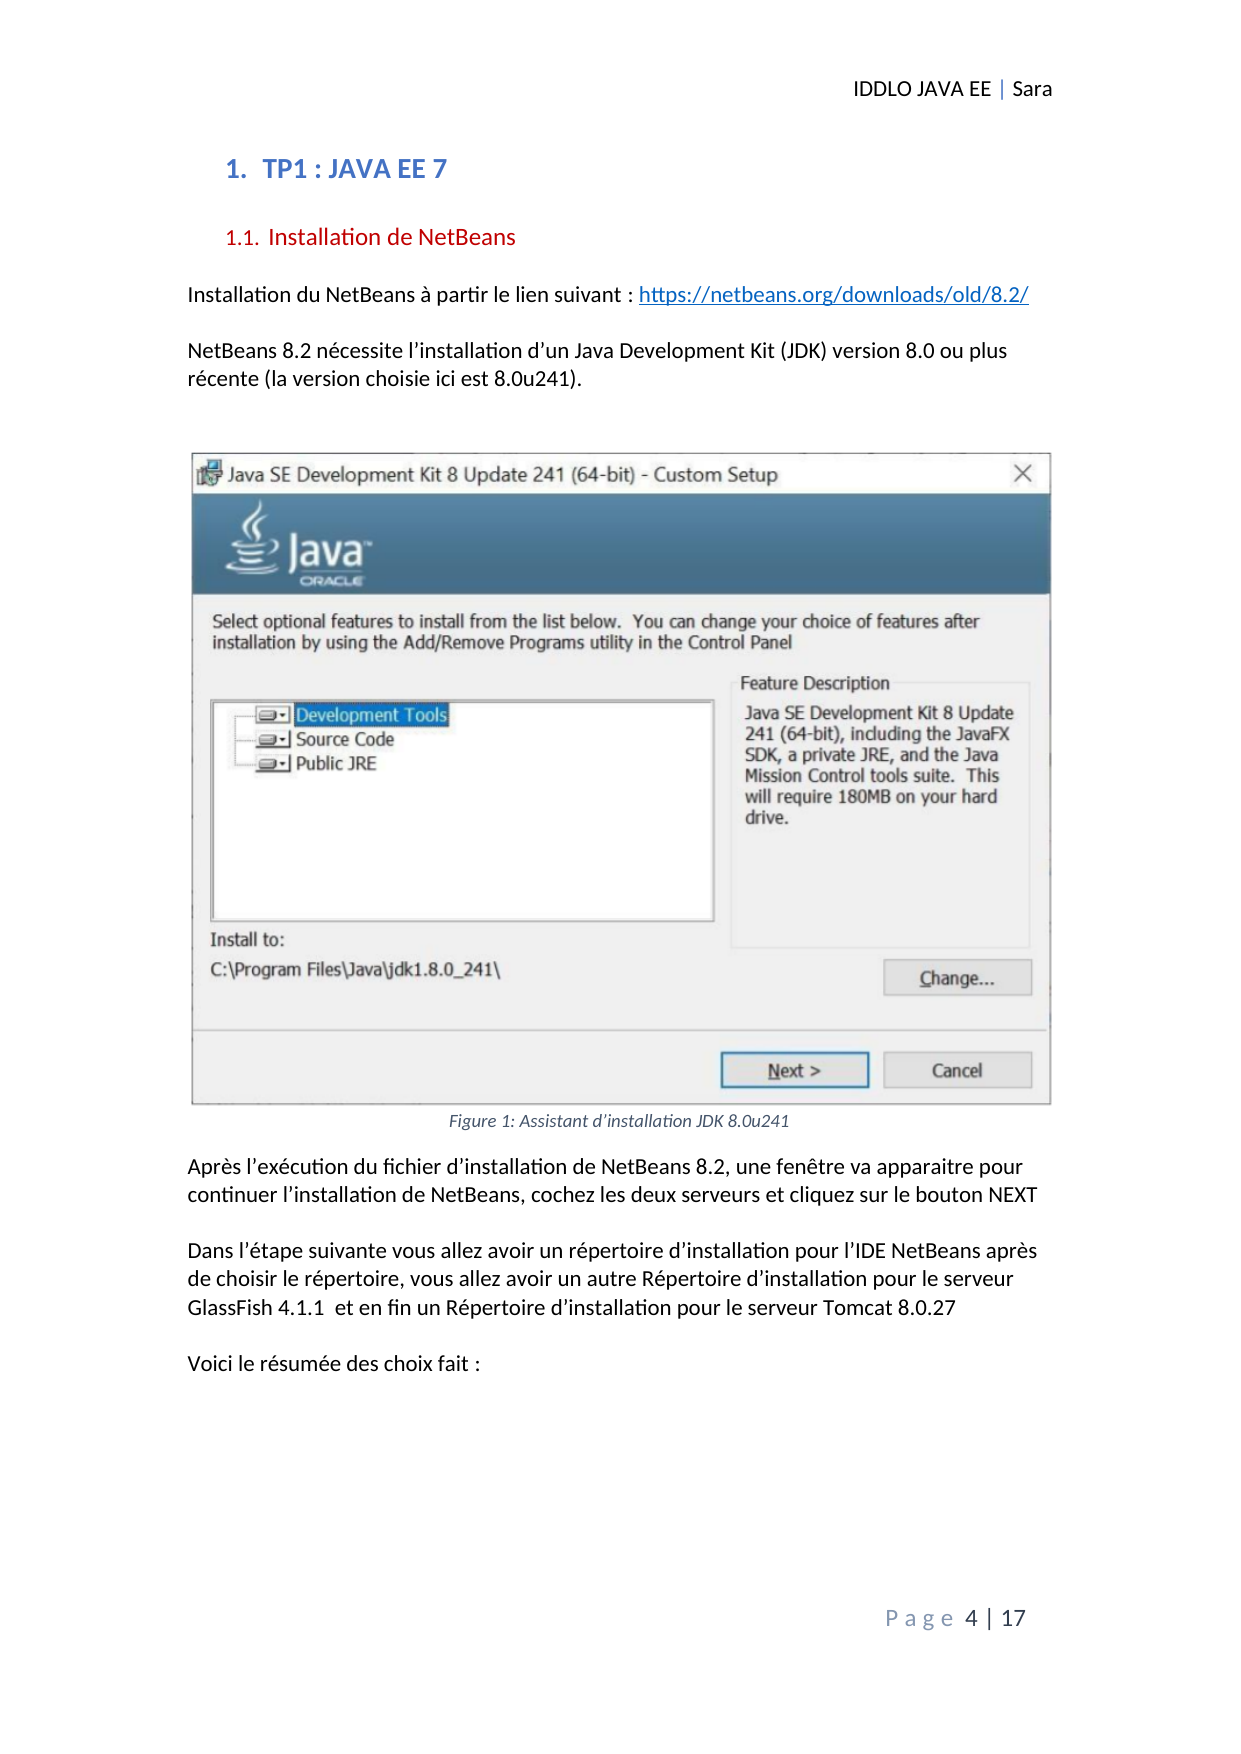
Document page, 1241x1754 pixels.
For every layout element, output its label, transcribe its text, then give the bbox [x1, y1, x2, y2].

text NetBeans 8.2 nécessite l’installation d’un Java Development Kit (JDK) version 8.0 ou plus récente (la version choisie ici est 8.0u241). [187, 336, 1053, 392]
text Installation du NetBeans à partir le lien suivant : https://netbeans.org/downloads/old/8.2/ [187, 280, 1053, 308]
text Dans l’étape suivante vous allez avoir un répertoire d’installation pour l’IDE NetBeans après de choisir le répertoire, vous allez avoir un autre Répertoire d’installation pour le serveur GlassFish 4.1.1 et en fin un Répertoire d’installation pour le serveur Tomcat 8.0.27 [187, 1237, 1053, 1321]
picture [187, 447, 1053, 1109]
list Installation de NetBeans [225, 221, 1053, 252]
list TP1 : JAVA EE 7 [225, 150, 1053, 186]
text Voici le résumée des choix fait : [187, 1349, 1053, 1377]
text Après l’exécution du fichier d’installation de NetBeans 8.2, une fenêtre va apparaitre pour continuer l’installation de NetBeans, cochez les deux serveurs et cliquez sur le bouton NEXT [187, 1152, 1053, 1208]
